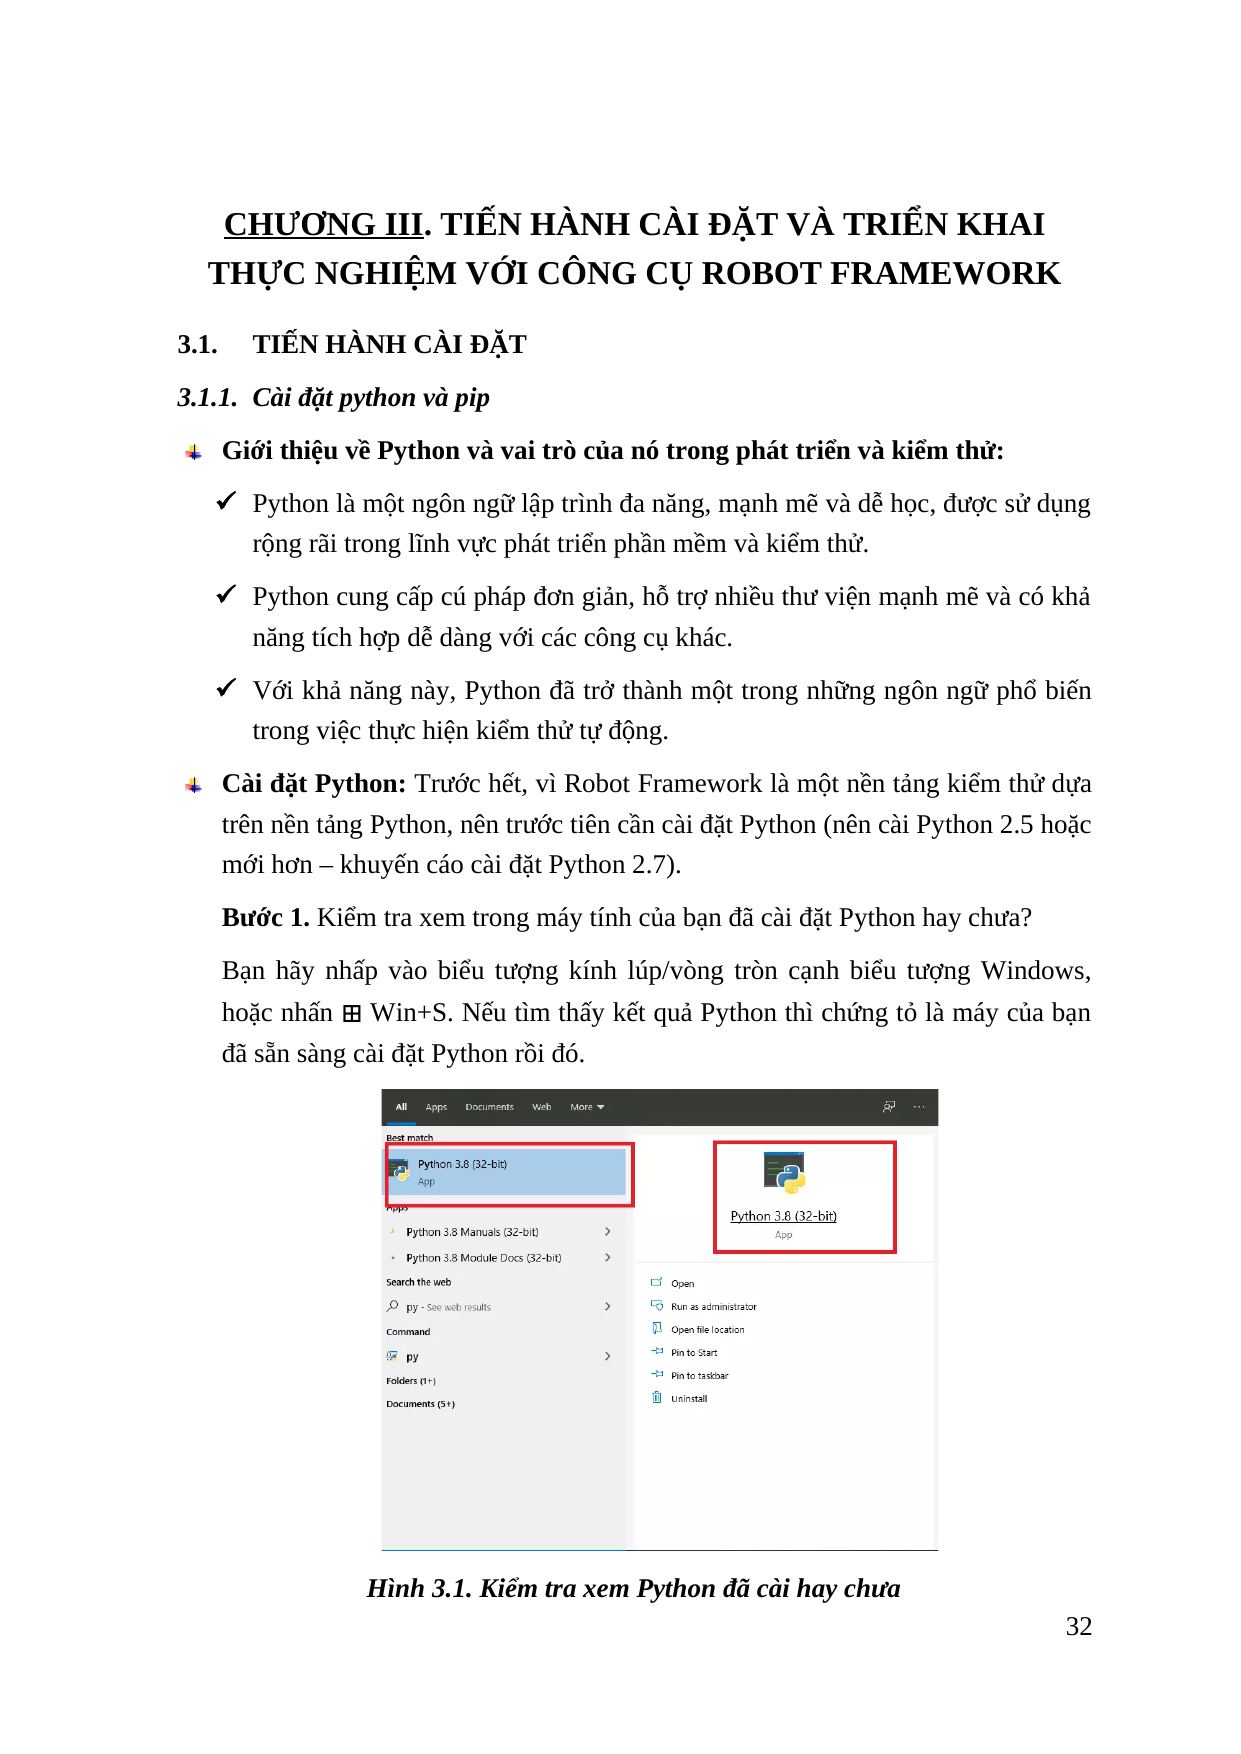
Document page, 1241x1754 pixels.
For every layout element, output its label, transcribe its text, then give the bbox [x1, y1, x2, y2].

list Giới thiệu về Python và vai trò của nó trong phát triển và kiểm thử: [184, 434, 1092, 465]
list Cài đặt Python: Trước hết, vì Robot Framework là một nền tảng kiểm thử dựa trên nền tảng Python, nên trước tiên cần cài đặt Python (nên cài Python 2.5 hoặc mới hơn – khuyến cáo cài đặt Python 2.7). [184, 767, 1092, 879]
picture [381, 1089, 939, 1551]
picture [185, 443, 202, 460]
subtitle CHƯƠNG III. TIẾN HÀNH CÀI ĐẶT VÀ TRIỂN KHAI THỰC NGHIỆM VỚI CÔNG CỤ ROBOT FRAMEWORK [177, 204, 1092, 292]
list Bước 1. Kiểm tra xem trong máy tính của bạn đã cài đặt Python hay chưa? [222, 901, 1092, 932]
text Hình 3.1. Kiểm tra xem Python đã cài hay chưa [177, 1572, 1092, 1603]
subtitle Cài đặt python và pip [177, 381, 1092, 412]
subtitle TIẾN HÀNH CÀI ĐẶT [177, 328, 1092, 359]
picture [185, 776, 202, 793]
list Bạn hãy nhấp vào biểu tượng kính lúp/vòng tròn cạnh biểu tượng Windows, hoặc nhấn ⊞ Win+S. Nếu tìm thấy kết quả Python thì chứng tỏ là máy của bạn đã sẵn sàng cài đặt Python rồi đó. [222, 954, 1092, 1068]
list Python là một ngôn ngữ lập trình đa năng, mạnh mẽ và dễ học, được sử dụng rộng rãi trong lĩnh vực phát triển phần mềm và kiểm thử. [215, 487, 1092, 559]
list Python cung cấp cú pháp đơn giản, hỗ trợ nhiều thư viện mạnh mẽ và có khả năng tích hợp dễ dàng với các công cụ khác. [215, 581, 1092, 652]
list Với khả năng này, Python đã trở thành một trong những ngôn ngữ phổ biến trong việc thực hiện kiểm thử tự động. [215, 674, 1092, 746]
